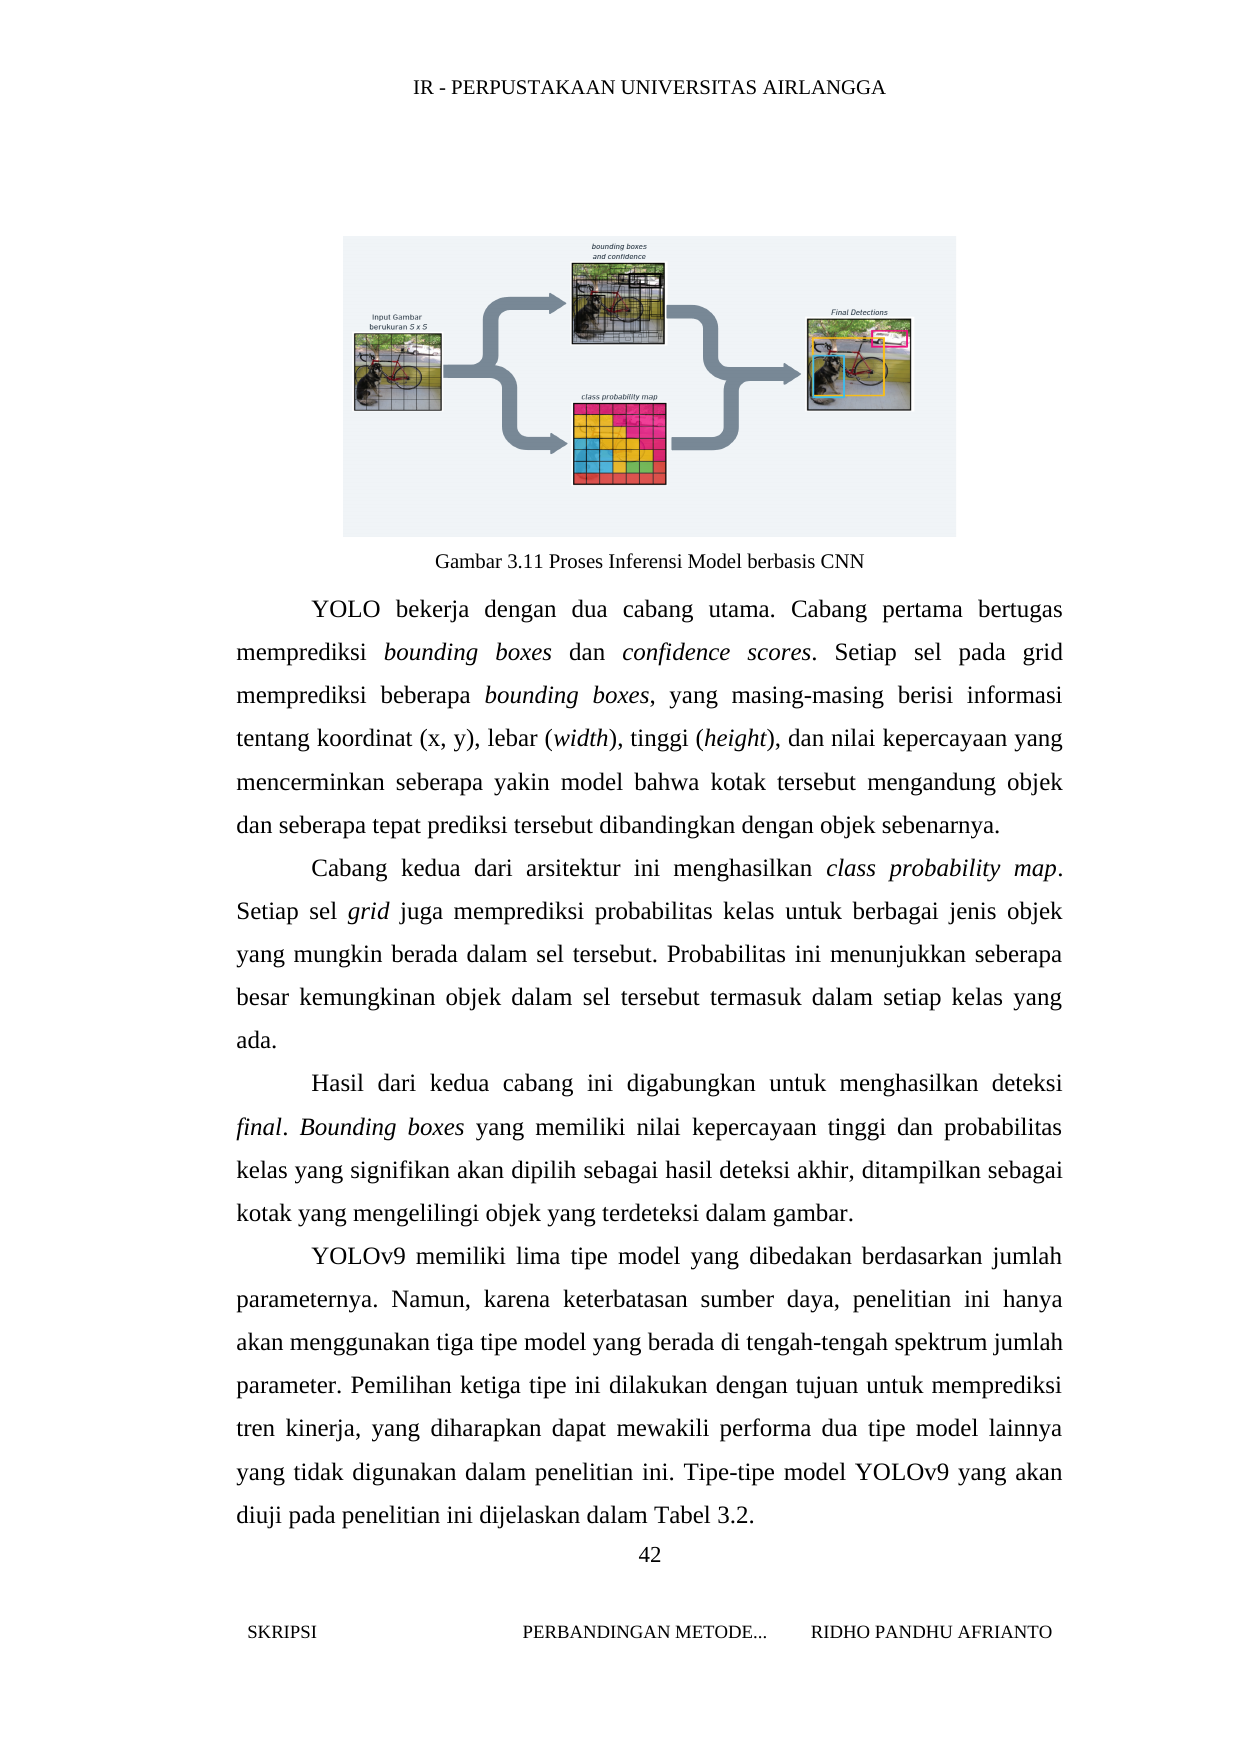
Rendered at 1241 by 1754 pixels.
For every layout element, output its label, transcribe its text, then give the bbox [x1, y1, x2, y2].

text YOLO bekerja dengan dua cabang utama. Cabang pertama bertugas memprediksi bounding boxes dan confidence scores. Setiap sel pada grid memprediksi beberapa bounding boxes, yang masing-masing berisi informasi tentang koordinat (x, y), lebar (width), tinggi (height), dan nilai kepercayaan yang mencerminkan seberapa yakin model bahwa kotak tersebut mengandung objek dan seberapa tepat prediksi tersebut dibandingkan dengan objek sebenarnya. [236, 594, 1063, 838]
text Hasil dari kedua cabang ini digabungkan untuk menghasilkan deteksi final. Bounding boxes yang memiliki nilai kepercayaan tinggi dan probabilitas kelas yang signifikan akan dipilih sebagai hasil deteksi akhir, ditampilkan sebagai kotak yang mengelilingi objek yang terdeteksi dalam gambar. [236, 1068, 1063, 1227]
text Gambar 3.3 Proses Inferensi Model berbasis CNN [236, 549, 1063, 573]
text YOLOv9 memiliki lima tipe model yang dibedakan berdasarkan jumlah parameternya. Namun, karena keterbatasan sumber daya, penelitian ini hanya akan menggunakan tiga tipe model yang berada di tengah-tengah spektrum jumlah parameter. Pemilihan ketiga tipe ini dilakukan dengan tujuan untuk memprediksi tren kinerja, yang diharapkan dapat mewakili performa dua tipe model lainnya yang tidak digunakan dalam penelitian ini. Tipe-tipe model YOLOv9 yang akan diuji pada penelitian ini dijelaskan dalam Tabel 3.2. [236, 1241, 1063, 1528]
picture [343, 236, 957, 537]
text Cabang kedua dari arsitektur ini menghasilkan class probability map. Setiap sel grid juga memprediksi probabilitas kelas untuk berbagai jenis objek yang mungkin berada dalam sel tersebut. Probabilitas ini menunjukkan seberapa besar kemungkinan objek dalam sel tersebut termasuk dalam setiap kelas yang ada. [236, 853, 1063, 1054]
